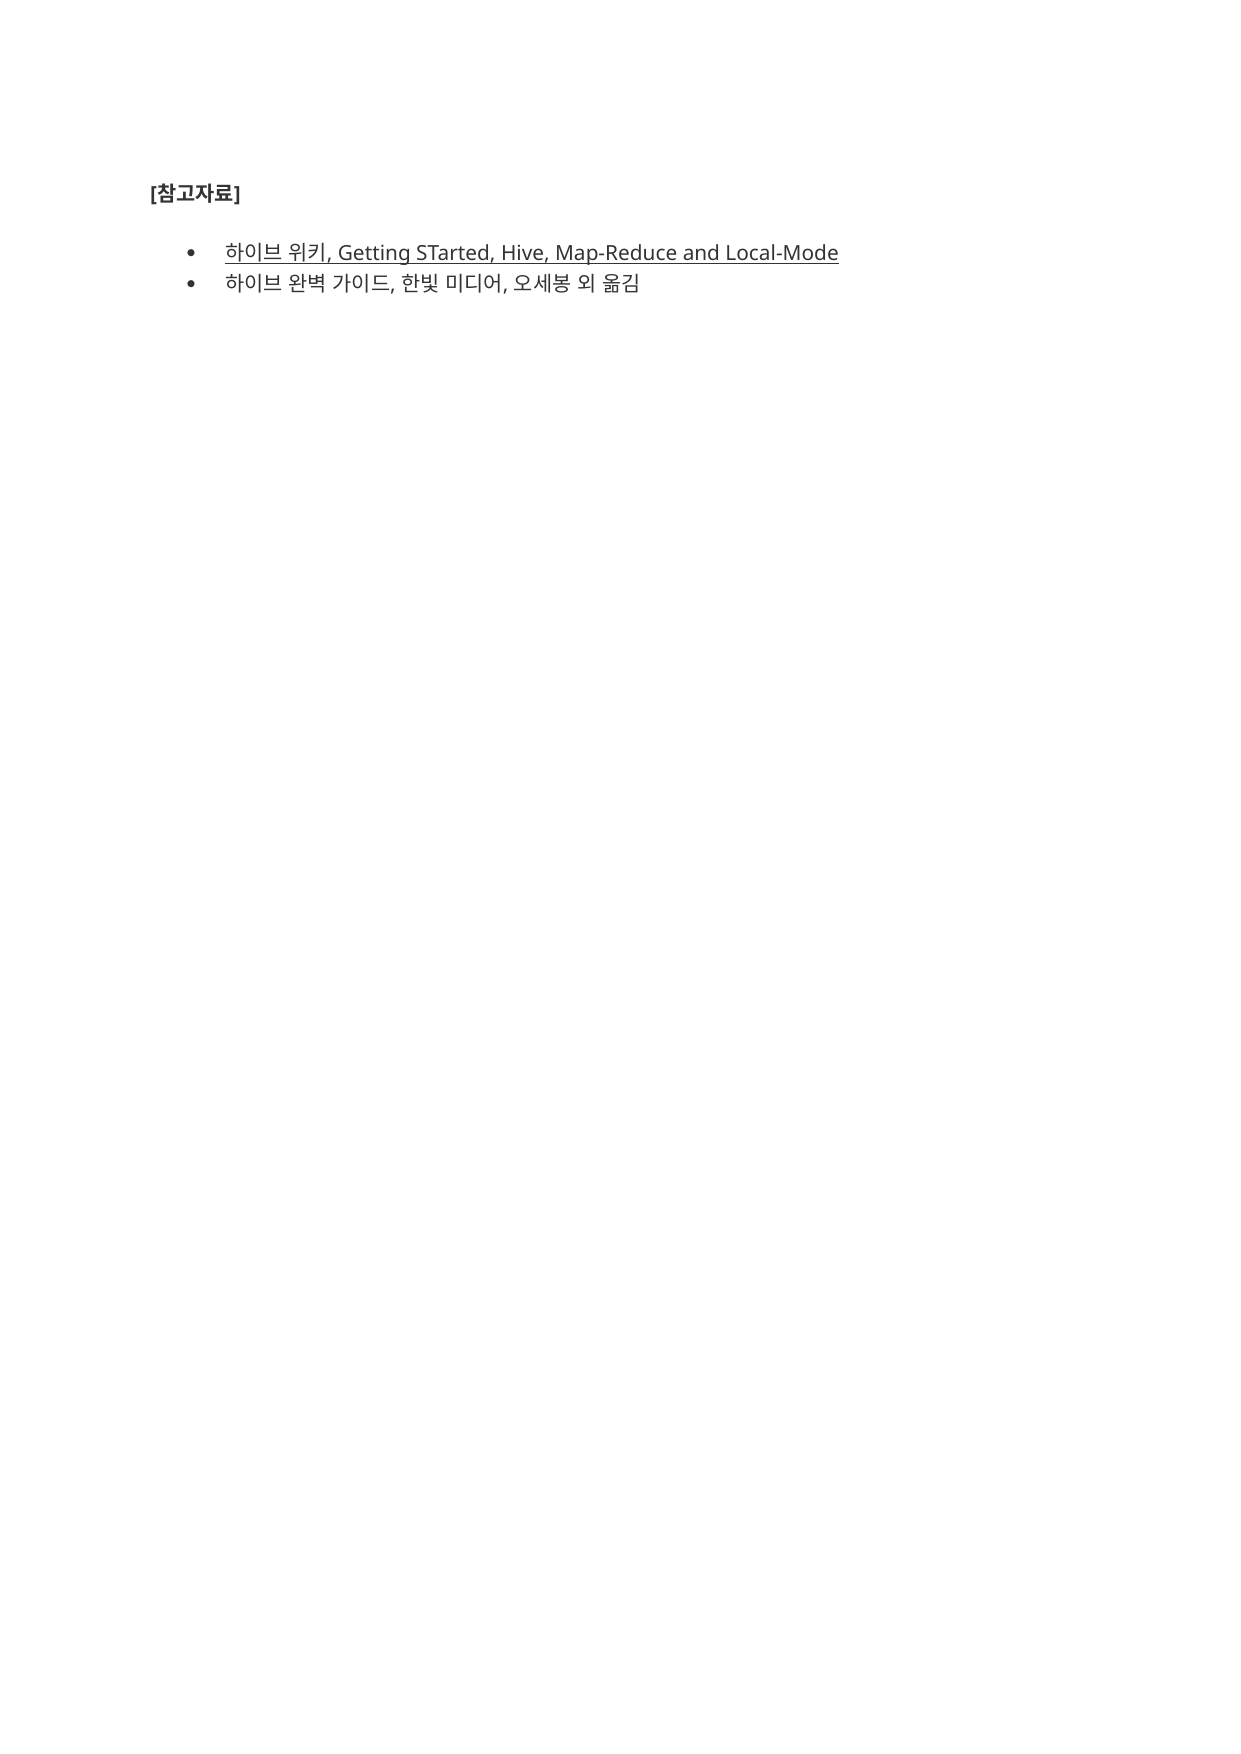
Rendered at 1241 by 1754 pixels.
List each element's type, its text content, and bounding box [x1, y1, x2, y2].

list 하이브 위키, Getting STarted, Hive, Map-Reduce and Local-Mode [187, 237, 1090, 267]
text [참고자료] [150, 177, 1090, 207]
list 하이브 완벽 가이드, 한빛 미디어, 오세봉 외 옮김 [187, 267, 1090, 297]
